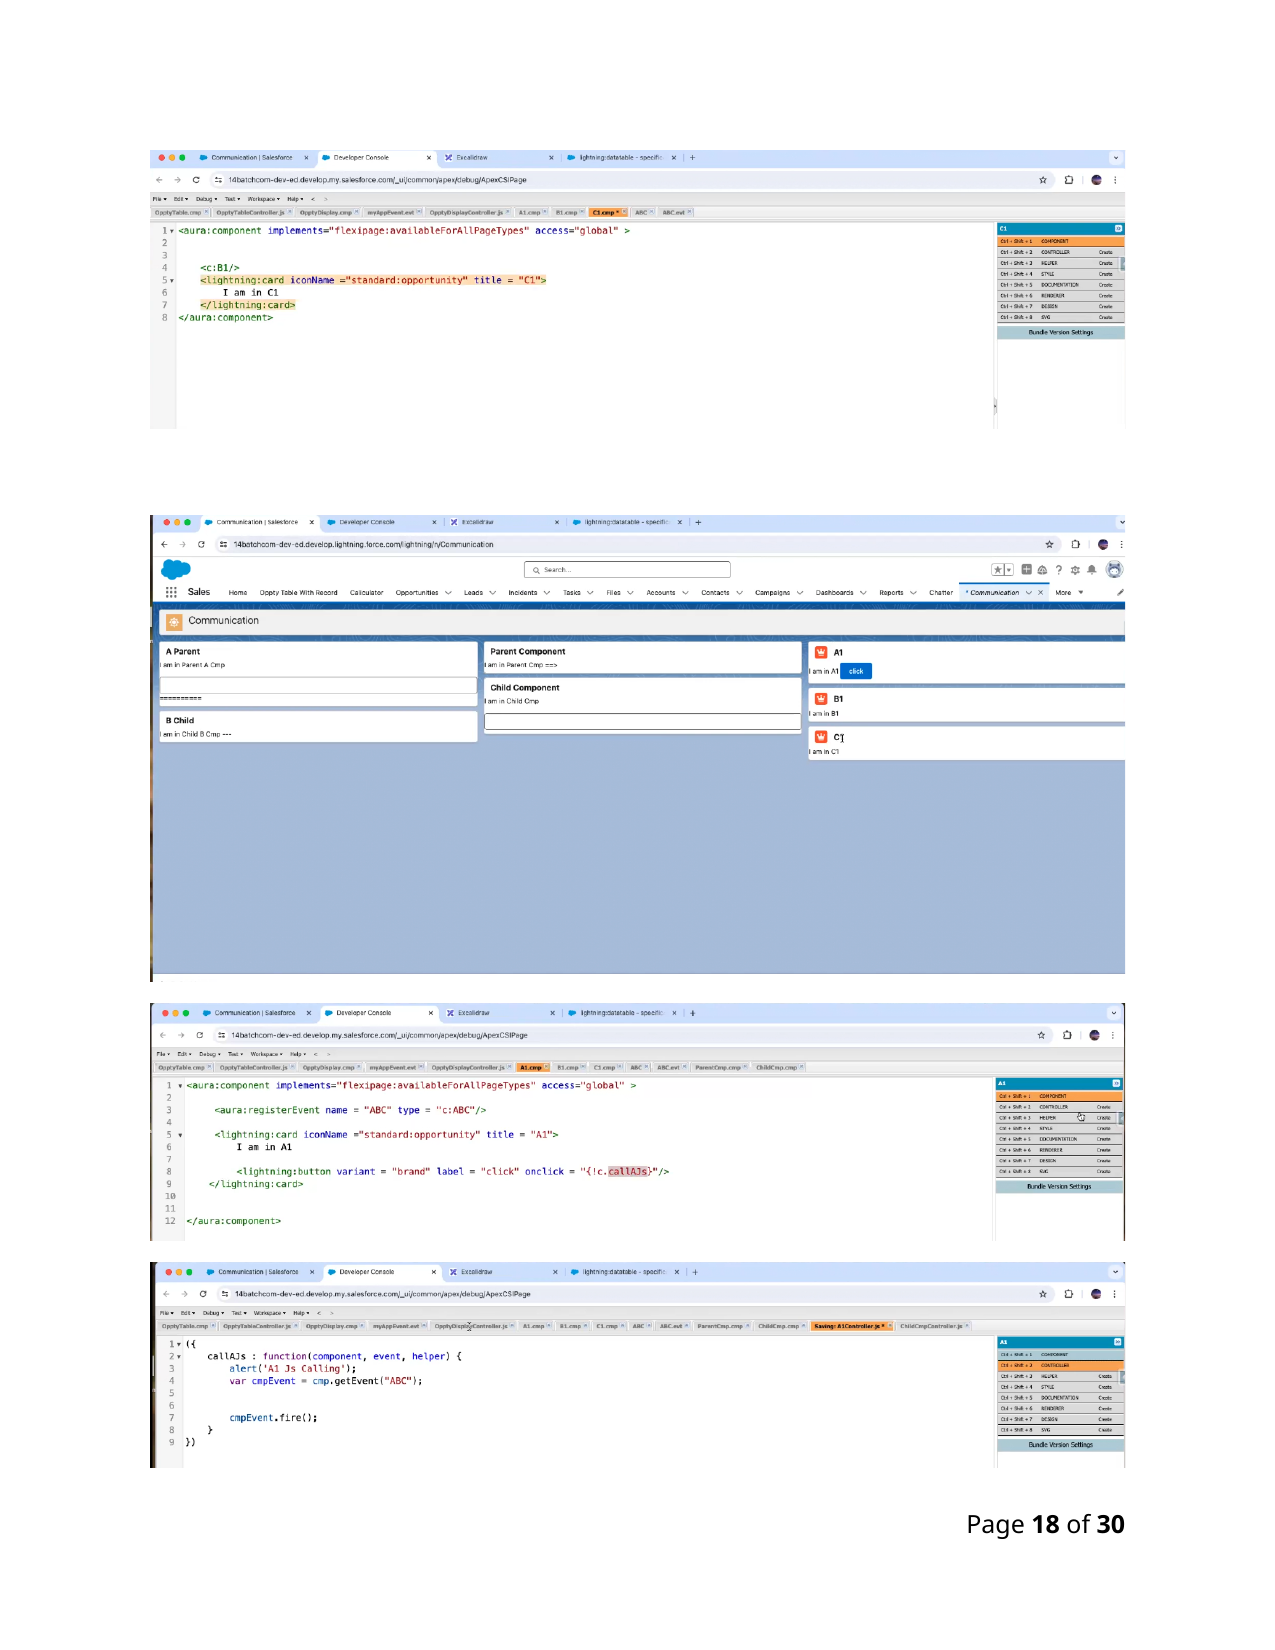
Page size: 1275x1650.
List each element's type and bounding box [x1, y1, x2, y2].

picture [1115, 225, 1122, 232]
picture [150, 1262, 1125, 1468]
picture [150, 515, 1125, 982]
picture [150, 1003, 1125, 1241]
picture [150, 150, 1125, 429]
